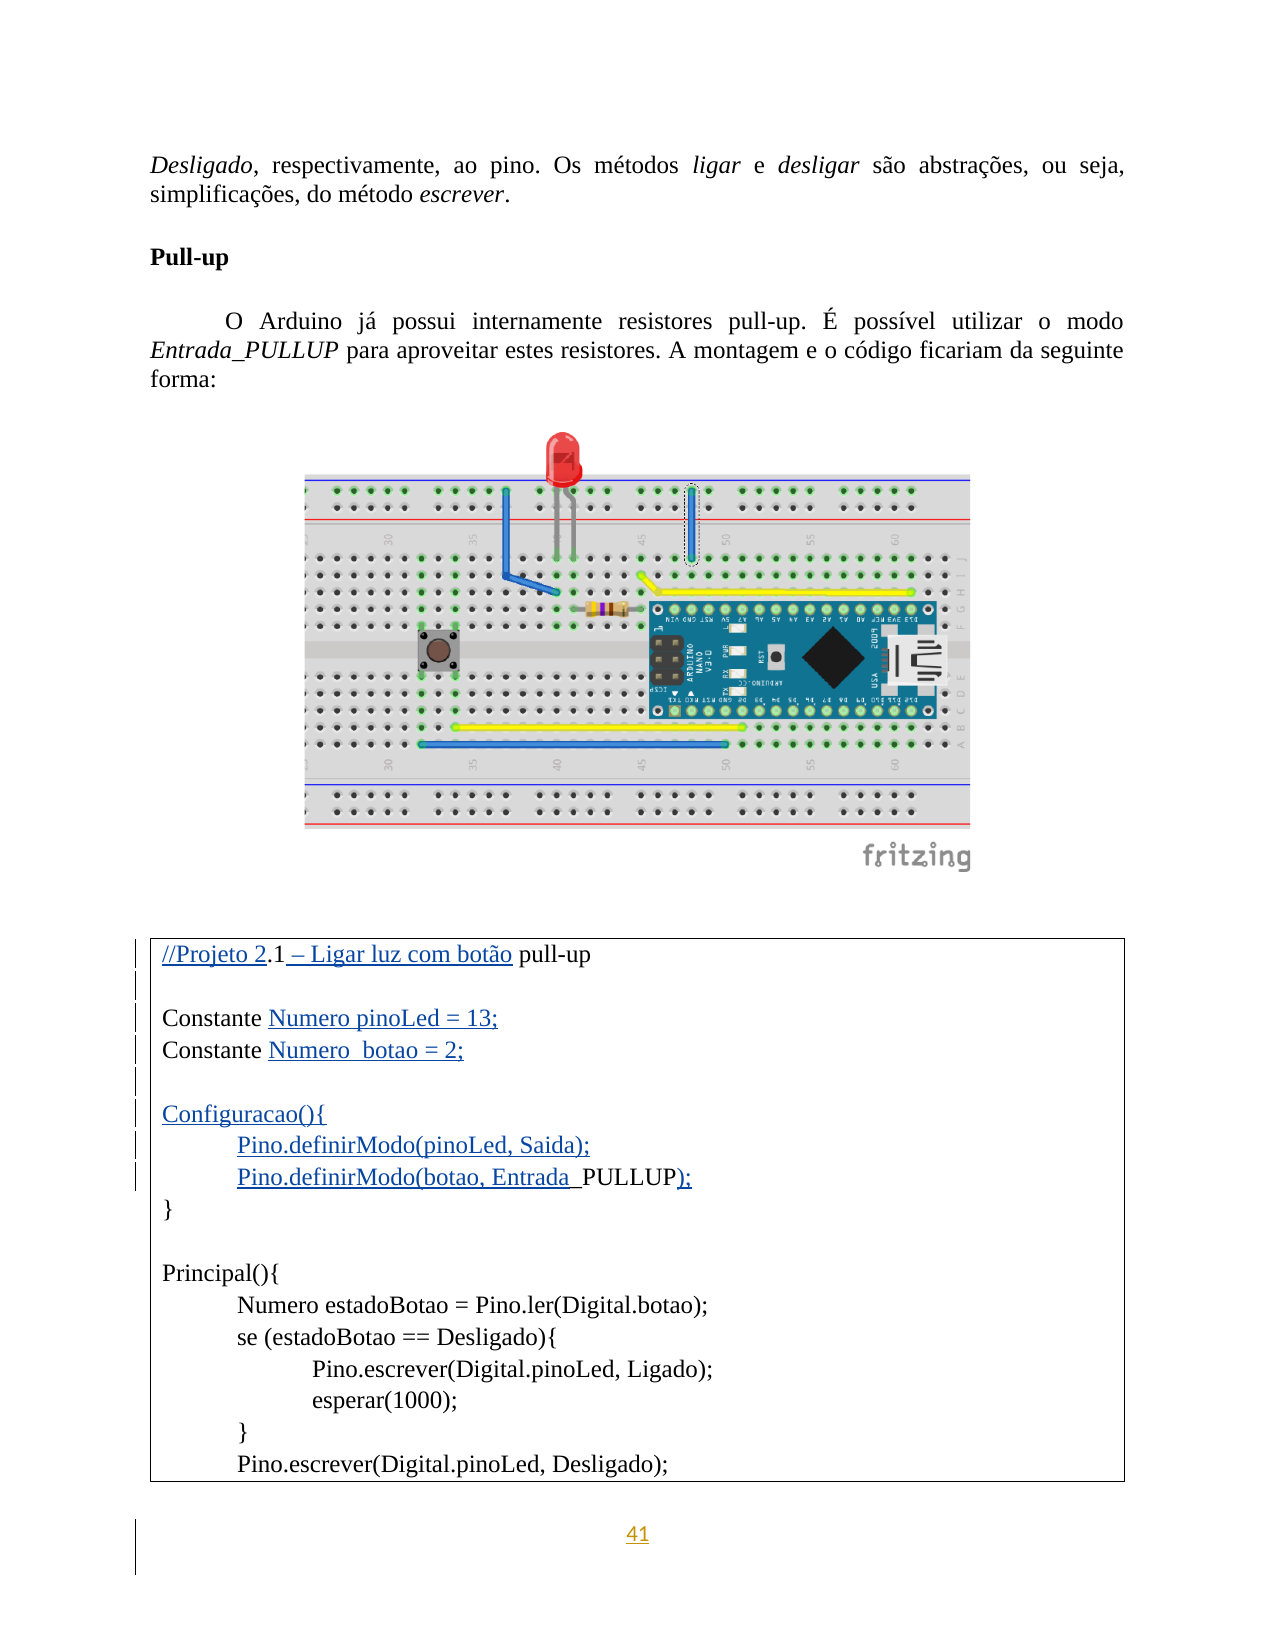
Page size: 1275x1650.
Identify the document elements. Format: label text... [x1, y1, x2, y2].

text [150, 150, 1125, 207]
text Pull-up [150, 242, 1125, 271]
text O Arduino já possui internamente resistores pull-up. É possível utilizar o modo Entrada_PULLUP para aproveitar estes resistores. A montagem e o código ficariam da seguinte forma: [150, 306, 1125, 392]
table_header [151, 939, 1124, 1481]
picture [304, 432, 971, 872]
